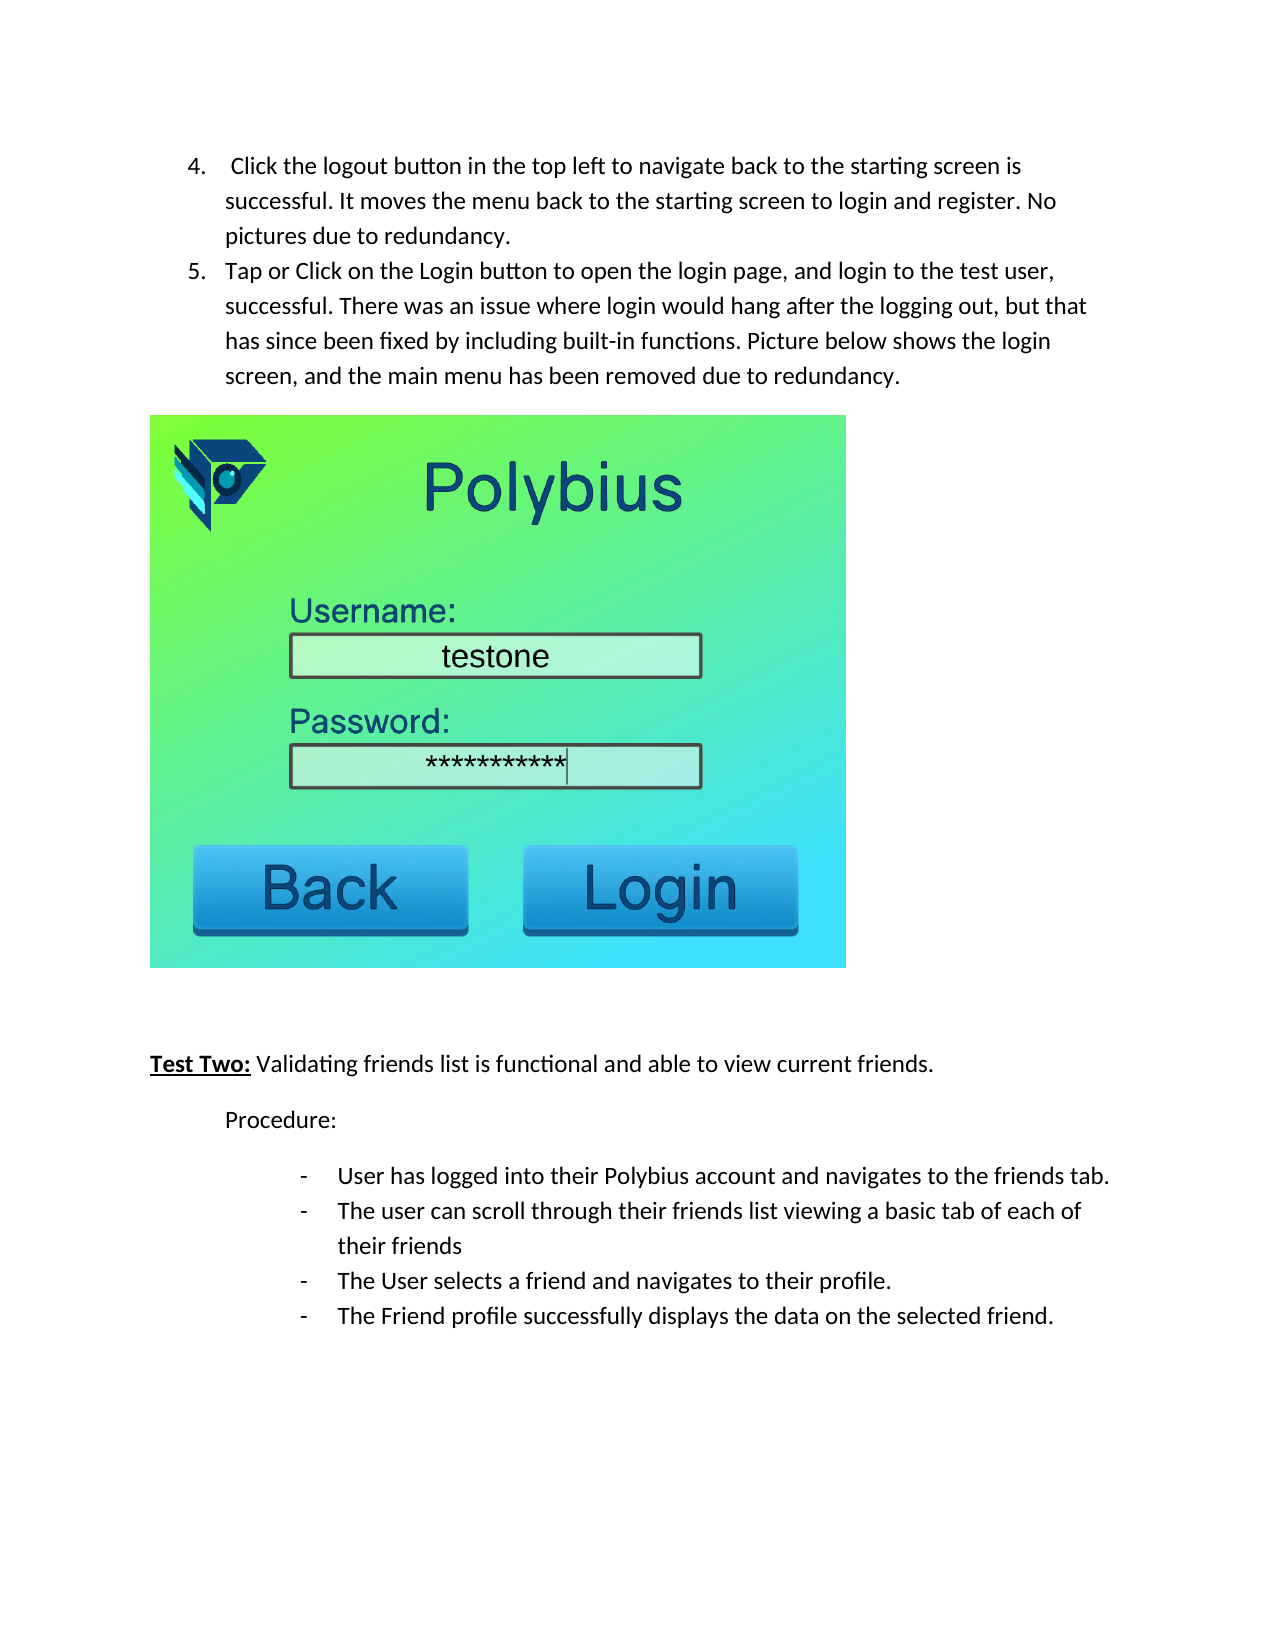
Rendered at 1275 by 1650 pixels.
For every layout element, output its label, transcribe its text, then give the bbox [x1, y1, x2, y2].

list User has logged into their Polybius account and navigates to the friends tab. [300, 1160, 1125, 1190]
list Tap or Click on the Login button to open the login page, and login to the test user, successful. There was an issue where login would hang after the logging out, but that has since been fixed by including built-in functions. Picture below shows the login screen, and the main menu has been removed due to redundancy. [187, 255, 1125, 391]
list The Friend profile successfully displays the data on the selected friend. [300, 1300, 1125, 1330]
list Click the logout button in the top left to navigate back to the starting screen is successful. It moves the menu back to the starting screen to login and register. No pictures due to redundancy. [187, 150, 1125, 251]
text Procedure: [150, 1104, 1125, 1134]
list The User selects a friend and navigates to their profile. [300, 1265, 1125, 1295]
picture [150, 415, 846, 968]
list The user can scroll through their friends list viewing a basic tab of each of their friends [300, 1195, 1125, 1260]
text Test Two: Validating friends list is functional and able to view current friends. [150, 1048, 1125, 1079]
